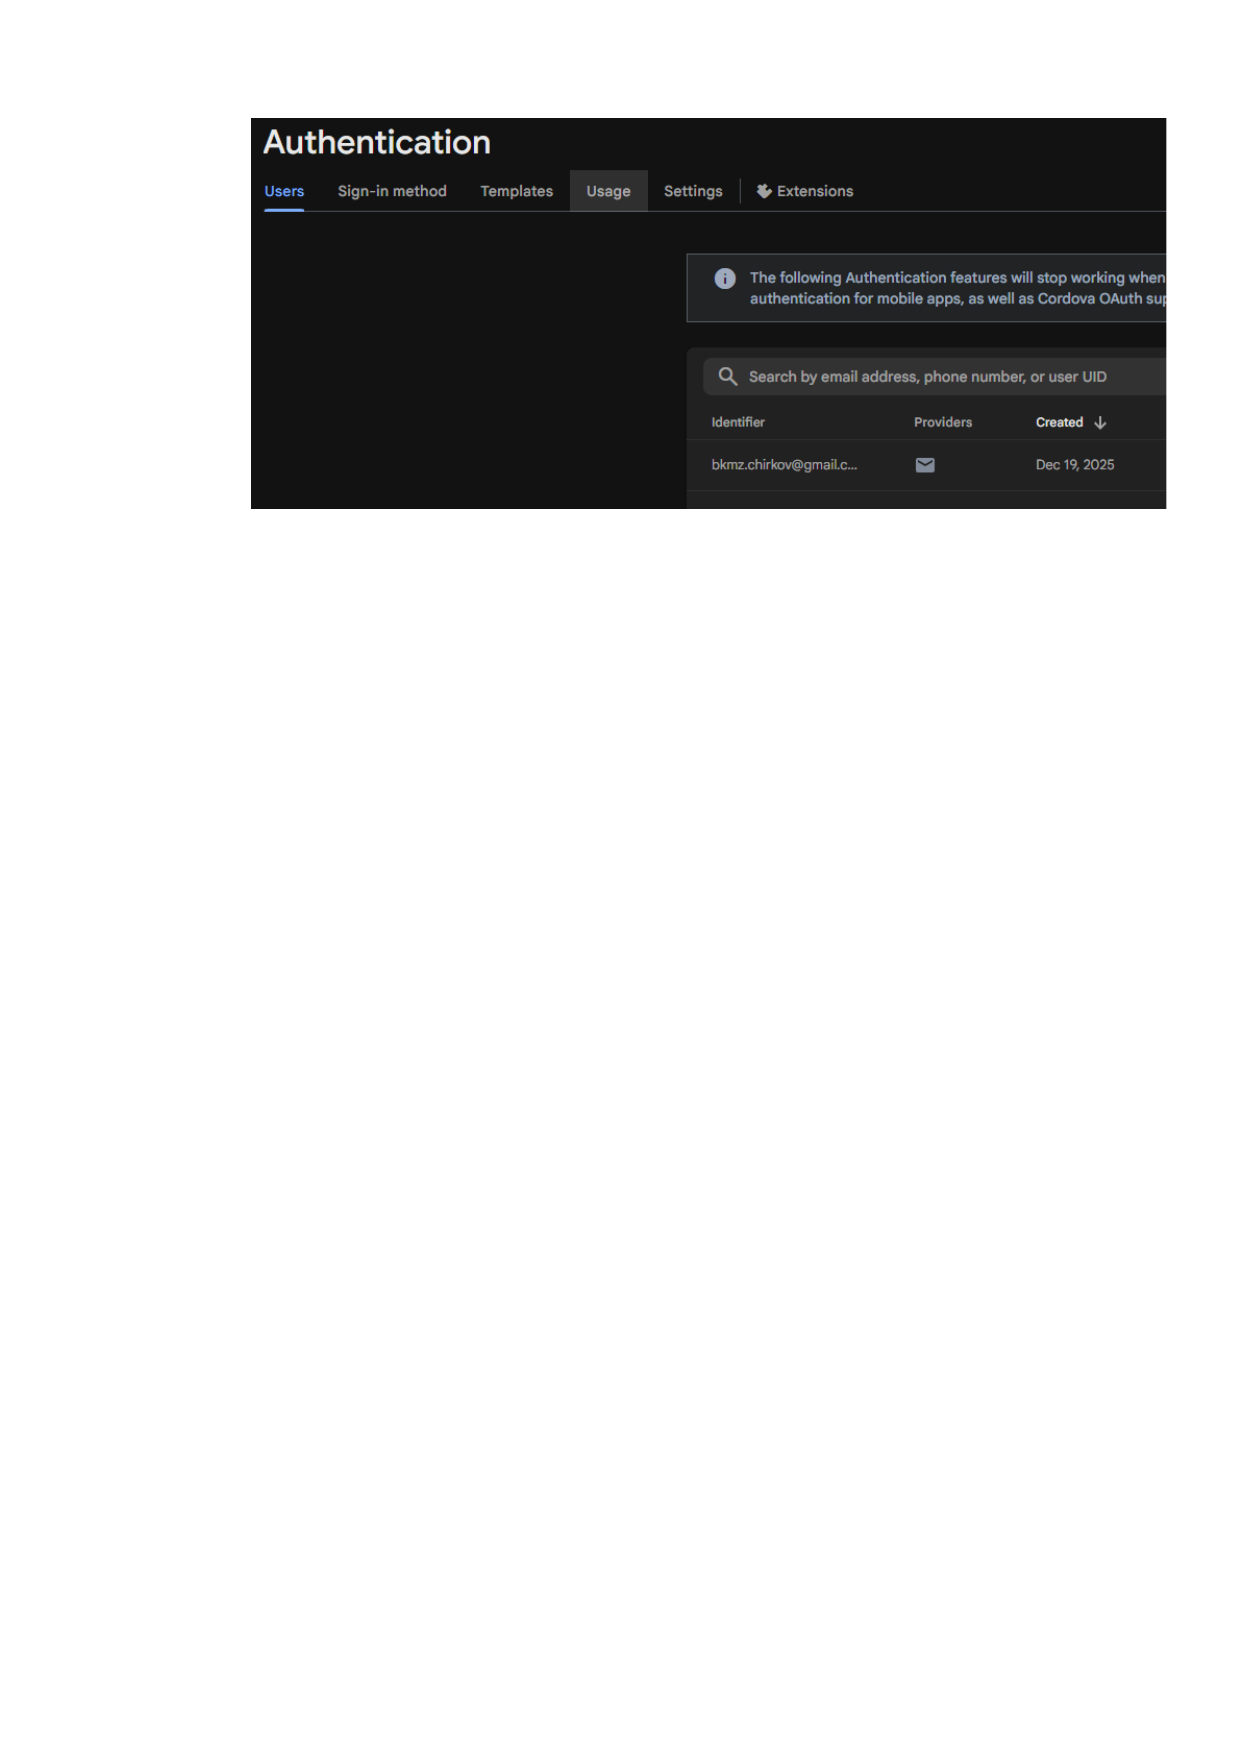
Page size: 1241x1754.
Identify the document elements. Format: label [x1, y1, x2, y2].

picture [251, 118, 1167, 509]
